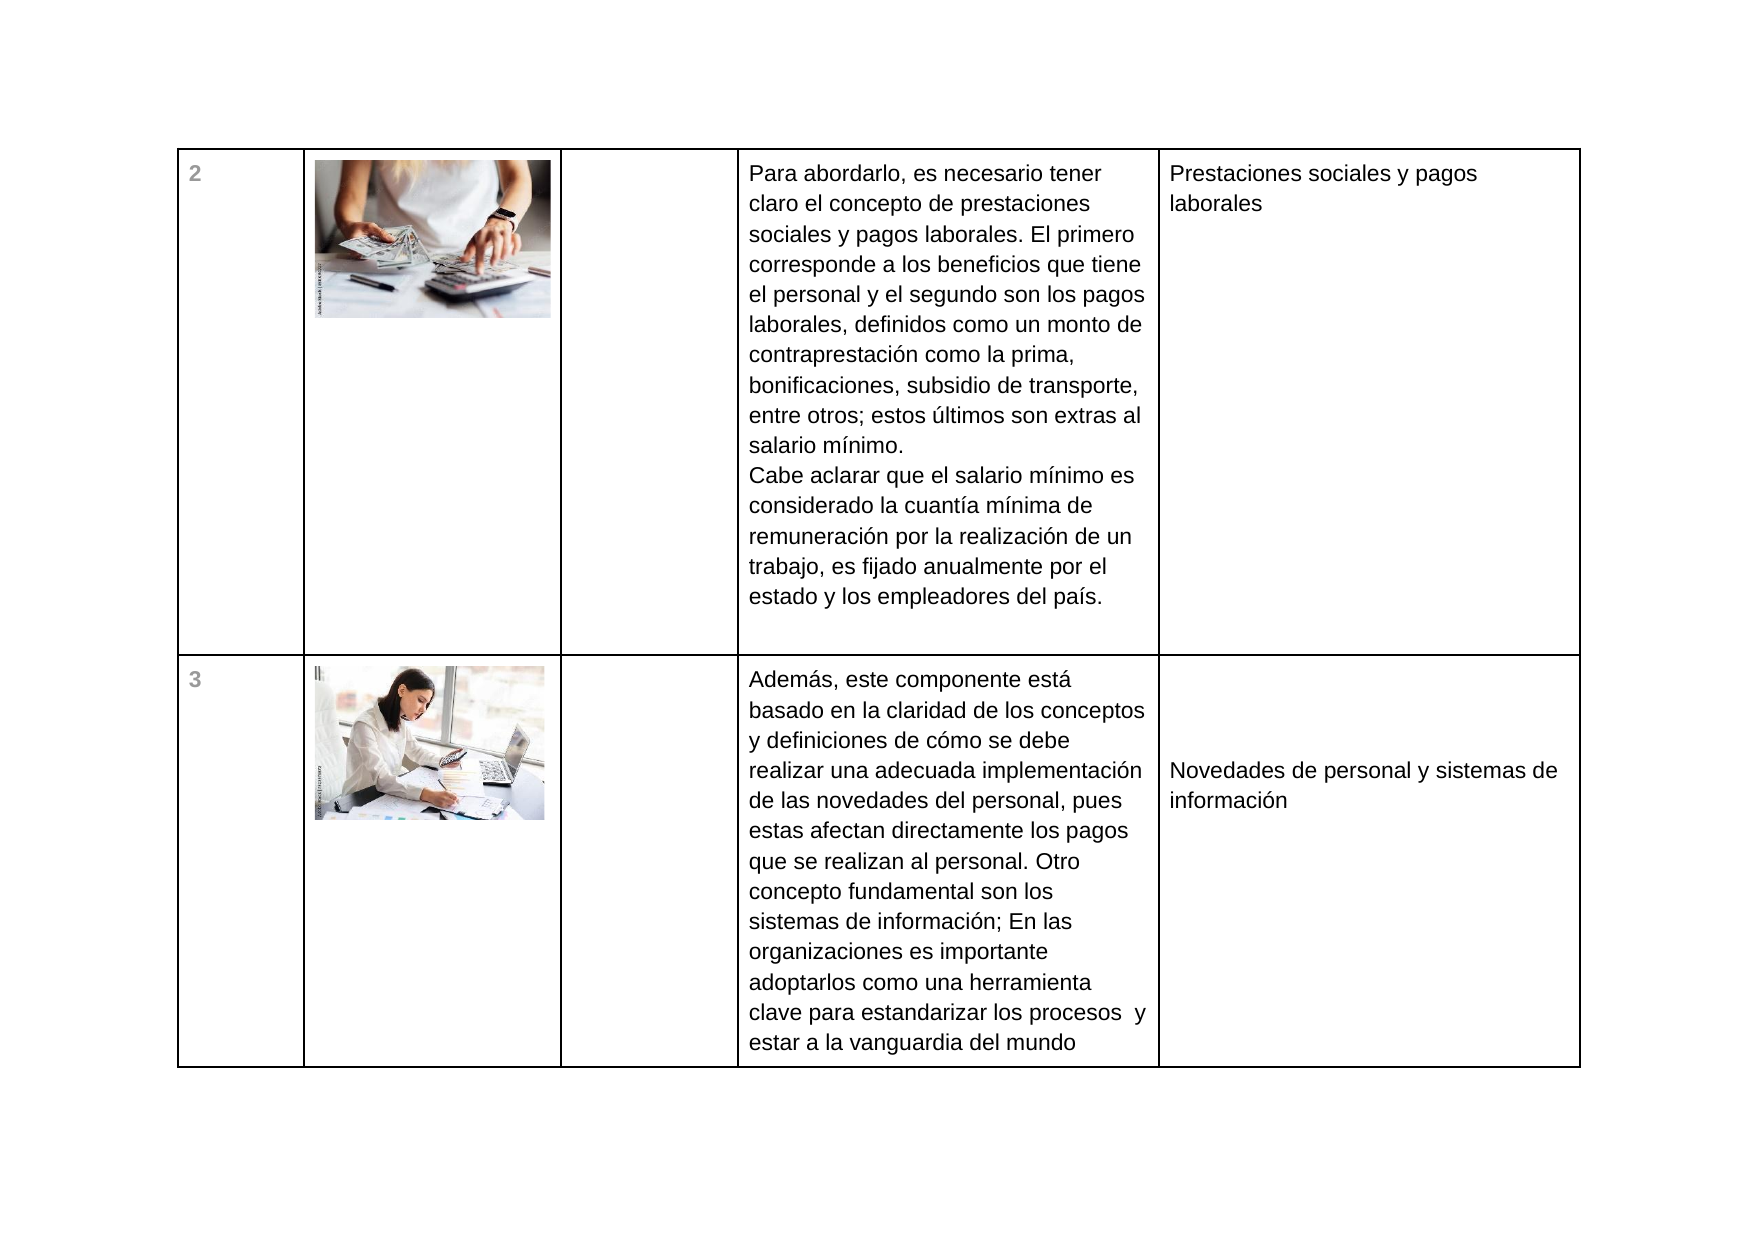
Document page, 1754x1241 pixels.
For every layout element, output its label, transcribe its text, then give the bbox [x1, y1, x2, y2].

table_cell [562, 150, 737, 654]
table_cell 3 [179, 656, 303, 1066]
table_cell 2 [179, 150, 303, 654]
table_cell [562, 656, 737, 1066]
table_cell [1160, 656, 1579, 1066]
picture [314, 160, 551, 318]
table_cell Para abordarlo, es necesario tener claro el concepto de prestaciones sociales y pagos laborales. El primero corresponde a los beneficios que tiene el personal y el segundo son los pagos laborales, definidos como un monto de contraprestación como la prima, bonificaciones, subsidio de transporte, entre otros; estos últimos son extras al salario mínimo. Cabe aclarar que el salario mínimo es considerado la cuantía mínima de remuneración por la realización de un trabajo, es fijado anualmente por el estado y los empleadores del país. [739, 150, 1158, 654]
table_cell [305, 150, 560, 654]
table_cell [739, 656, 1158, 1066]
table_cell Prestaciones sociales y pagos laborales [1160, 150, 1579, 654]
table_cell [305, 656, 560, 1066]
picture [314, 666, 545, 820]
